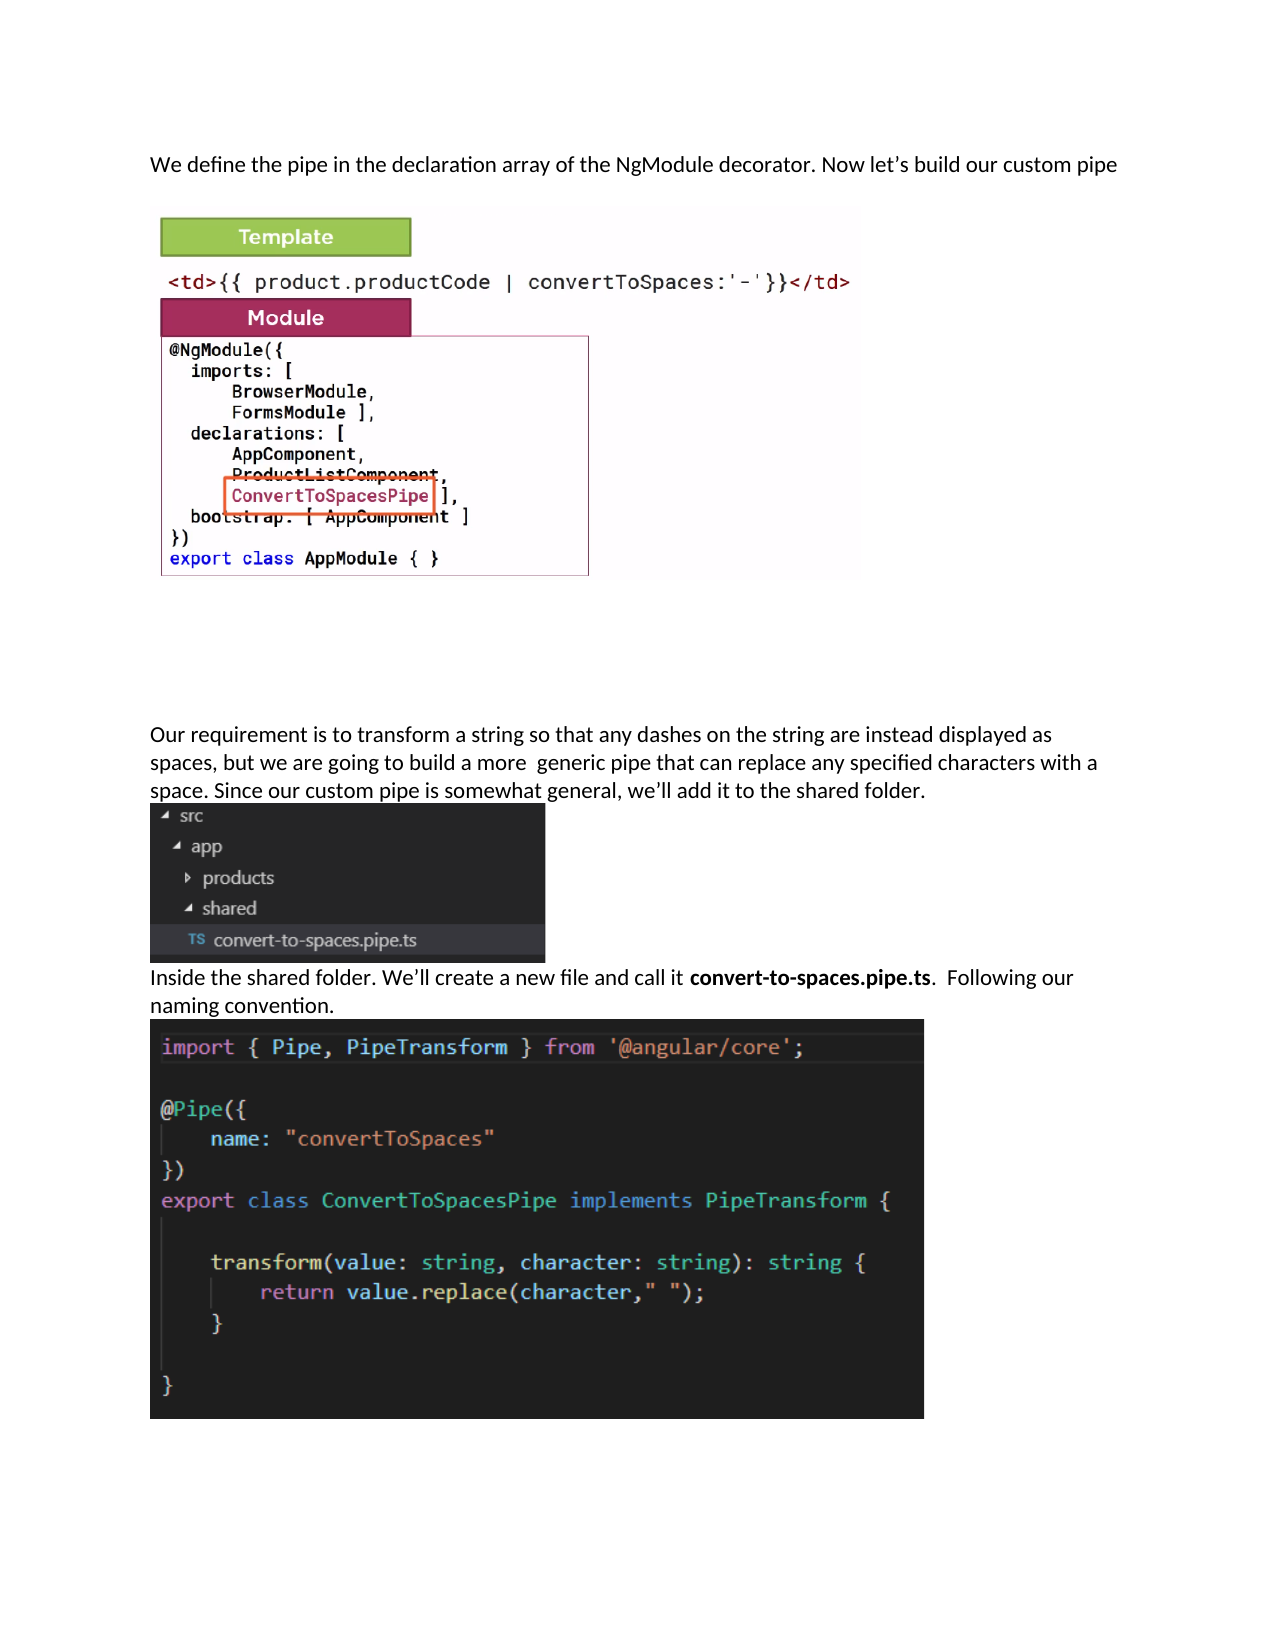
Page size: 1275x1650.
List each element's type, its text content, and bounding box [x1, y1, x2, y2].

text Inside the shared folder. We’ll create a new file and call it convert-to-spaces.pipe.ts. Following our naming convention. [150, 963, 1125, 1019]
picture [150, 1019, 925, 1419]
picture [150, 206, 861, 580]
text Our requirement is to transform a string so that any dashes on the string are instead displayed as spaces, but we are going to build a more generic pipe that can replace any specified characters with a space. Since our custom pipe is somewhat general, we’ll add it to the shared folder. [150, 720, 1125, 804]
picture [150, 803, 546, 963]
text We define the pipe in the declaration array of the NgModule decorator. Now let’s build our custom pipe [150, 150, 1125, 178]
